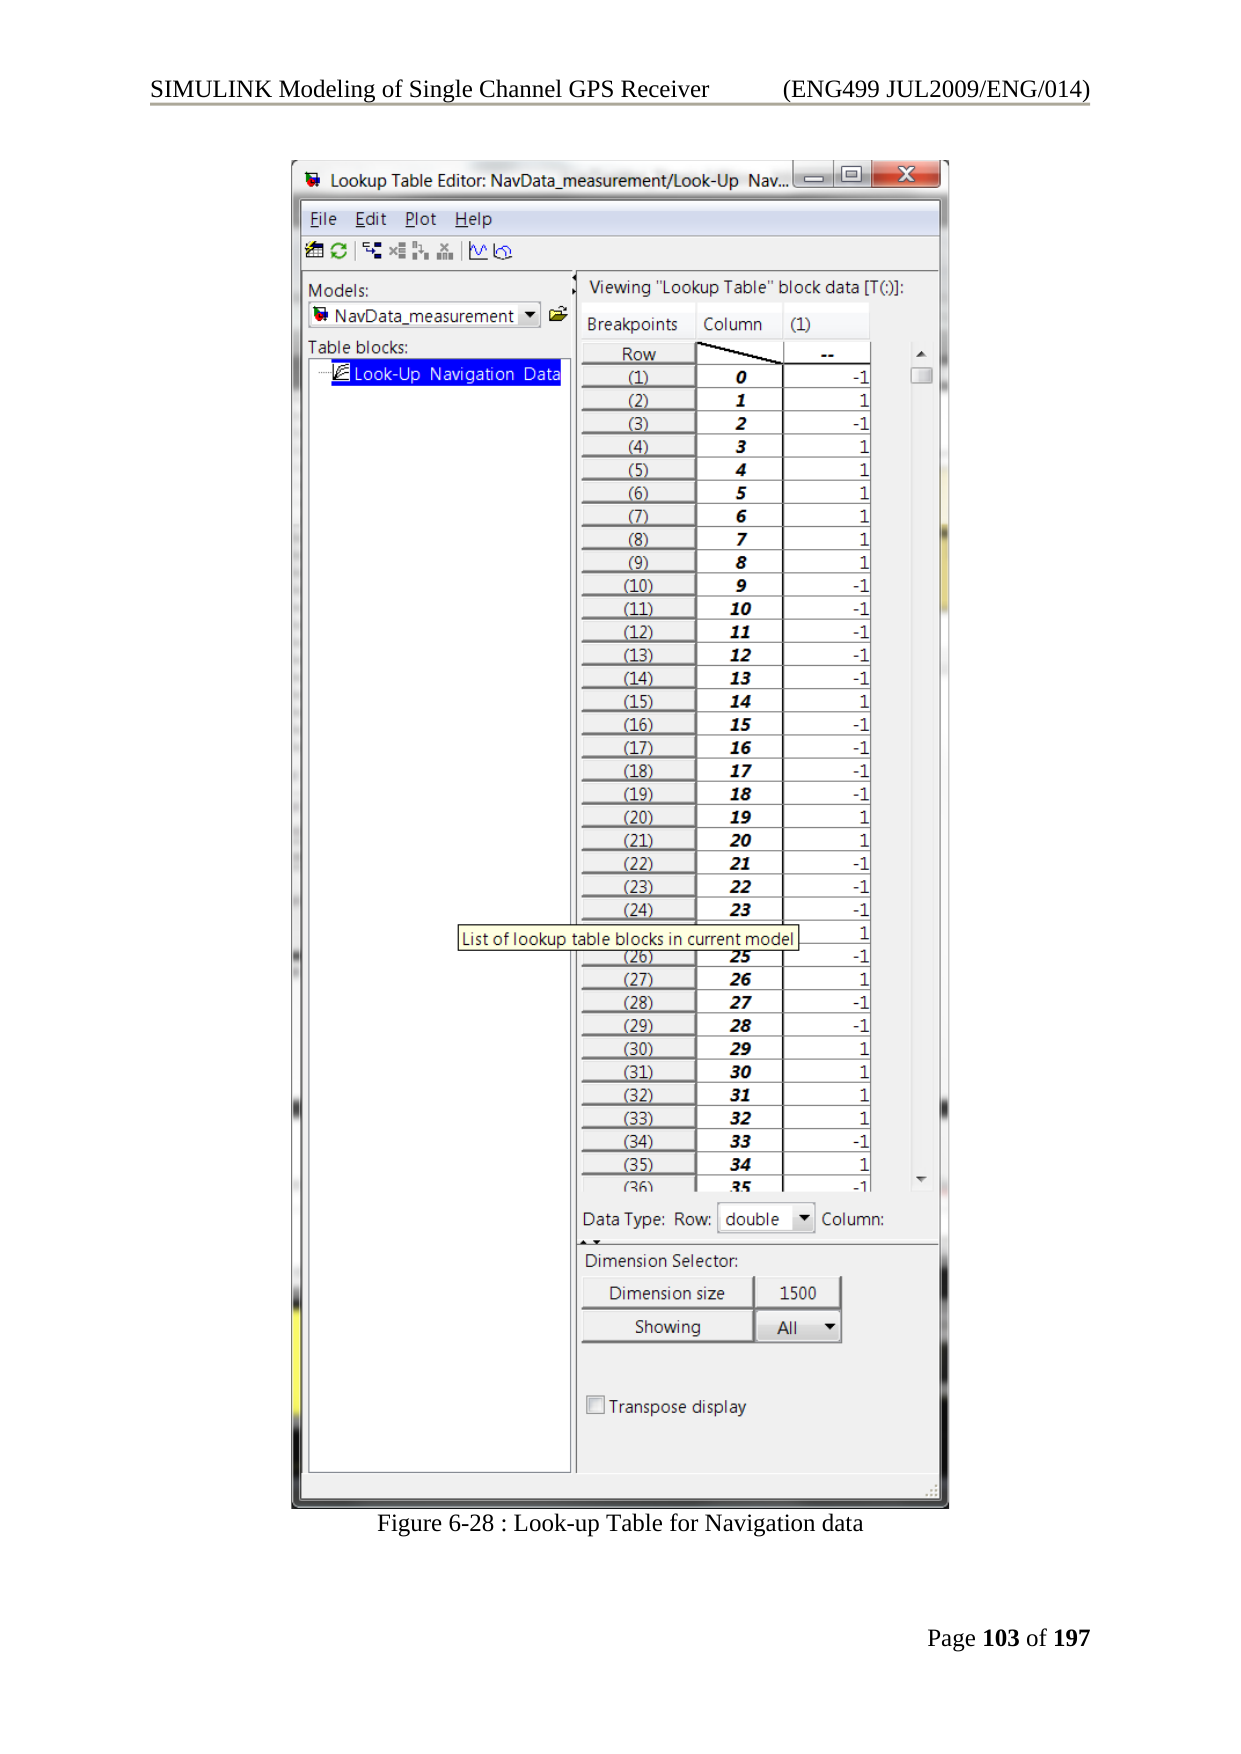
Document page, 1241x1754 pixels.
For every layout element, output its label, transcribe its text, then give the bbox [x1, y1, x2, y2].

text Figure 6-28 : Look-up Table for Navigation data [150, 1508, 1090, 1537]
picture [291, 160, 950, 1509]
